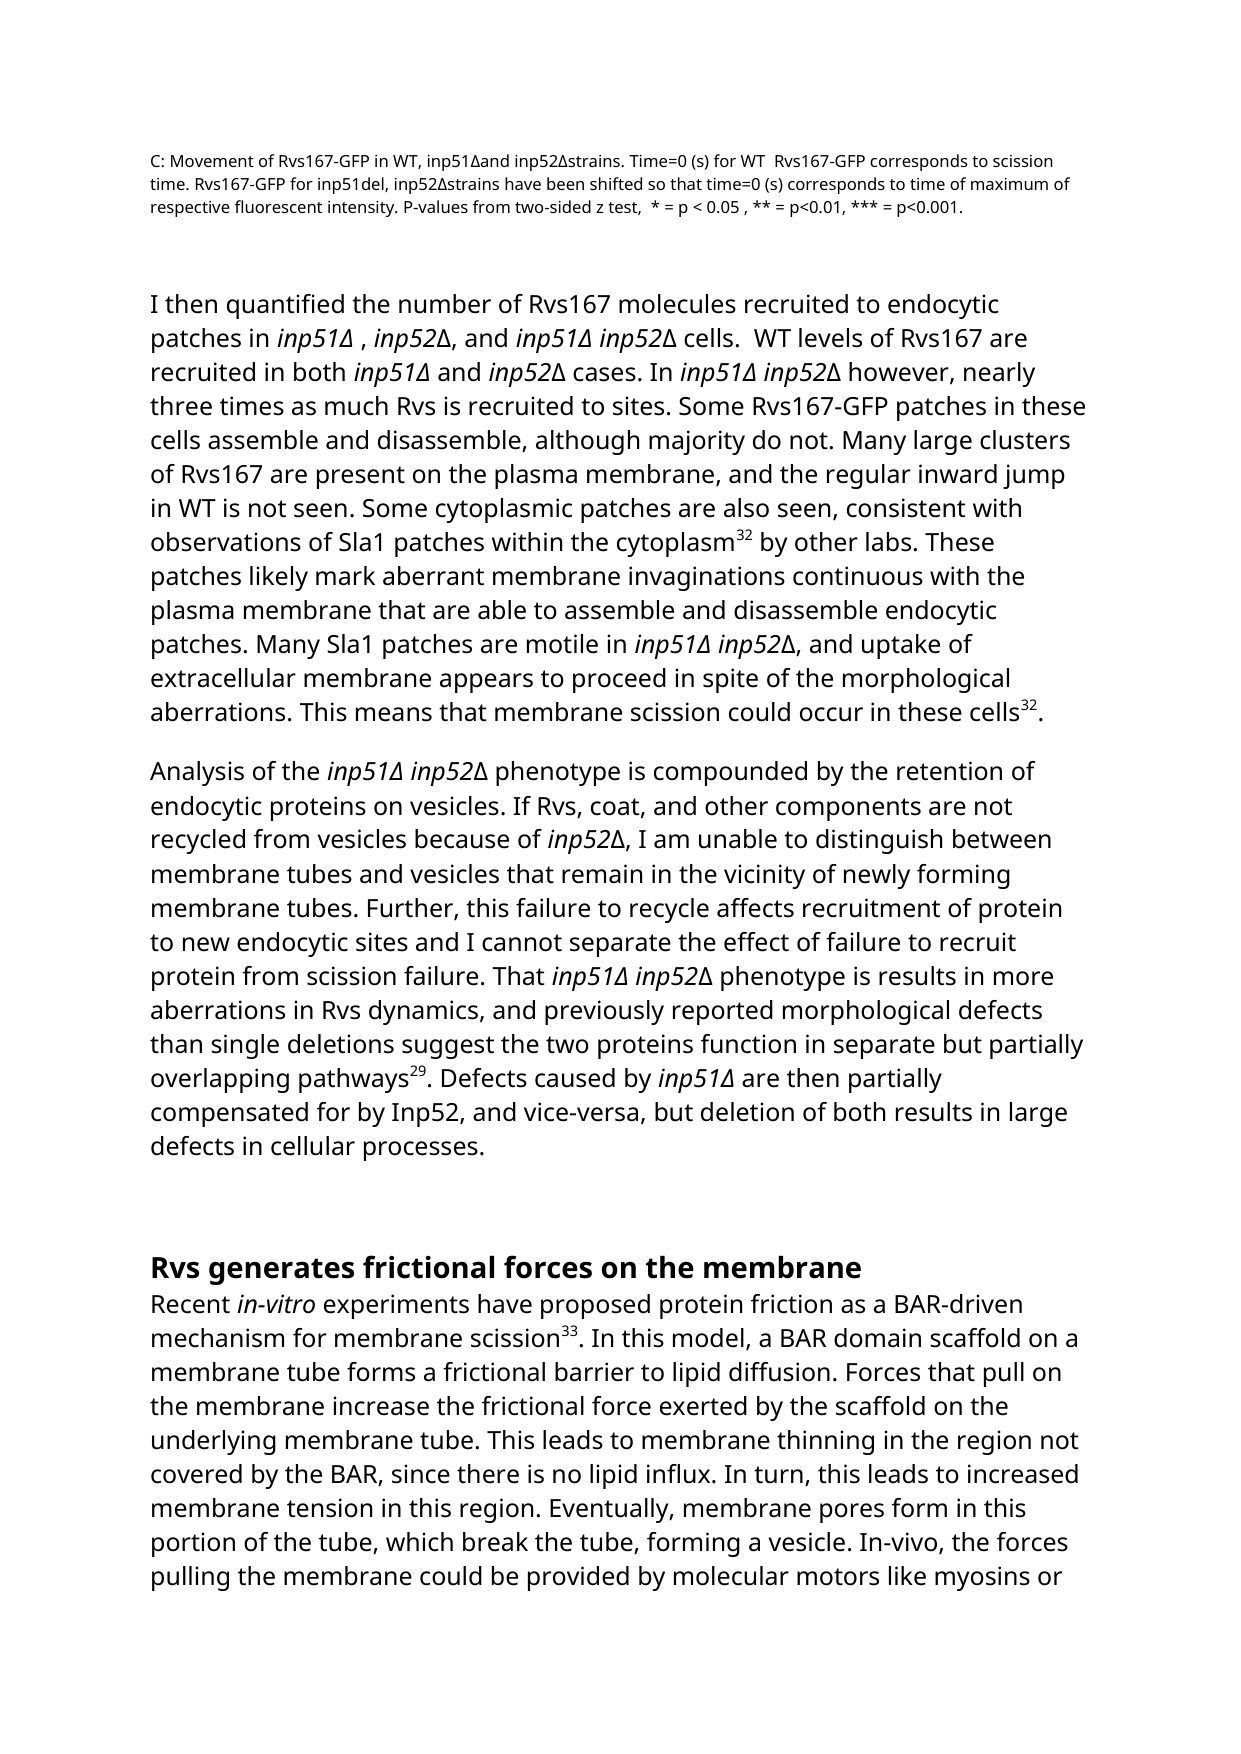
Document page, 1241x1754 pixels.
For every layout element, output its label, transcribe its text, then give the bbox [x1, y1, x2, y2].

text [150, 1287, 1090, 1593]
text I then quantified the number of Rvs167 molecules recruited to endocytic patches in inp51Δ , inp52Δ, and inp51Δ inp52Δ cells. WT levels of Rvs167 are recruited in both inp51Δ and inp52Δ cases. In inp51Δ inp52Δ however, nearly three times as much Rvs is recruited to sites. Some Rvs167-GFP patches in these cells assemble and disassemble, although majority do not. Many large clusters of Rvs167 are present on the plasma membrane, and the regular inward jump in WT is not seen. Some cytoplasmic patches are also seen, consistent with observations of Sla1 patches within the cytoplasm32 by other labs. These patches likely mark aberrant membrane invaginations continuous with the plasma membrane that are able to assemble and disassemble endocytic patches. Many Sla1 patches are motile in inp51Δ inp52Δ, and uptake of extracellular membrane appears to proceed in spite of the morphological aberrations. This means that membrane scission could occur in these cells32. [150, 286, 1090, 729]
text C: Movement of Rvs167-GFP in WT, inp51Δand inp52Δstrains. Time=0 (s) for WT Rvs167-GFP corresponds to scission time. Rvs167-GFP for inp51del, inp52Δstrains have been shifted so that time=0 (s) corresponds to time of maximum of respective fluorescent intensity. P-values from two-sided z test, * = p < 0.05 , ** = p<0.01, *** = p<0.001. [150, 150, 1090, 218]
text Rvs generates frictional forces on the membrane [150, 1247, 1090, 1287]
text Analysis of the inp51Δ inp52Δ phenotype is compounded by the retention of endocytic proteins on vesicles. If Rvs, coat, and other components are not recycled from vesicles because of inp52Δ, I am unable to distinguish between membrane tubes and vesicles that remain in the vicinity of newly forming membrane tubes. Further, this failure to recycle affects recruitment of protein to new endocytic sites and I cannot separate the effect of failure to recruit protein from scission failure. That inp51Δ inp52Δ phenotype is results in more aberrations in Rvs dynamics, and previously reported morphological defects than single deletions suggest the two proteins function in separate but partially overlapping pathways29. Defects caused by inp51Δ are then partially compensated for by Inp52, and vice-versa, but deletion of both results in large defects in cellular processes. [150, 754, 1090, 1163]
